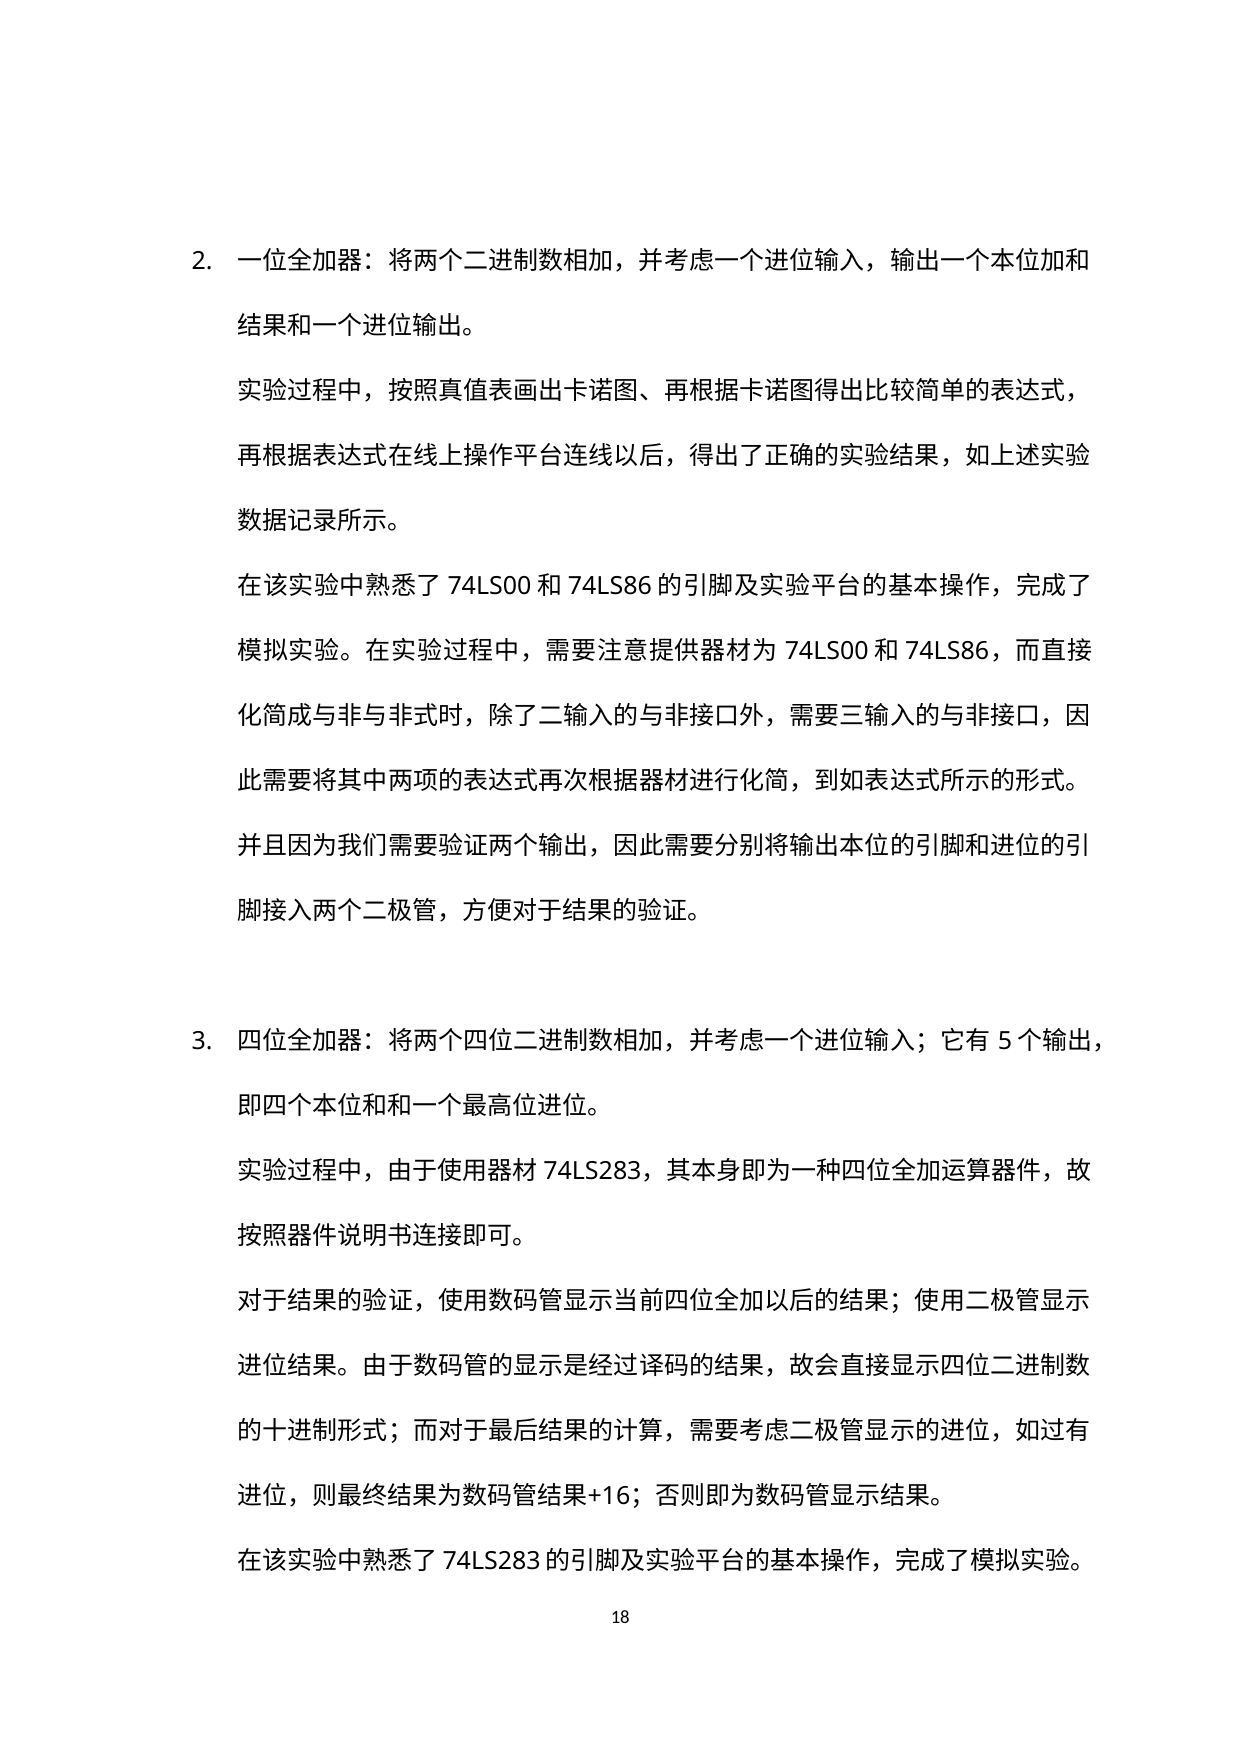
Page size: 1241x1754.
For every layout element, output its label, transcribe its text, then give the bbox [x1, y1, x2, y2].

list 对于结果的验证，使用数码管显示当前四位全加以后的结果；使用二极管显示进位结果。由于数码管的显示是经过译码的结果，故会直接显示四位二进制数的十进制形式；而对于最后结果的计算，需要考虑二极管显示的进位，如过有进位，则最终结果为数码管结果+16；否则即为数码管显示结果。 [237, 1266, 1092, 1526]
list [237, 356, 1092, 551]
list 在该实验中熟悉了74LS283的引脚及实验平台的基本操作，完成了模拟实验。 [237, 1526, 1092, 1591]
list 一位全加器：将两个二进制数相加，并考虑一个进位输入，输出一个本位加和结果和一个进位输出。 [191, 226, 1092, 356]
list 在该实验中熟悉了74LS00和74LS86的引脚及实验平台的基本操作，完成了模拟实验。在实验过程中，需要注意提供器材为74LS00和74LS86，而直接化简成与非与非式时，除了二输入的与非接口外，需要三输入的与非接口，因此需要将其中两项的表达式再次根据器材进行化简，到如表达式所示的形式。并且因为我们需要验证两个输出，因此需要分别将输出本位的引脚和进位的引脚接入两个二极管，方便对于结果的验证。 [237, 551, 1092, 941]
list 四位全加器：将两个四位二进制数相加，并考虑一个进位输入；它有5个输出，即四个本位和和一个最高位进位。 [191, 1006, 1092, 1136]
list 实验过程中，由于使用器材74LS283，其本身即为一种四位全加运算器件，故按照器件说明书连接即可。 [237, 1136, 1092, 1266]
